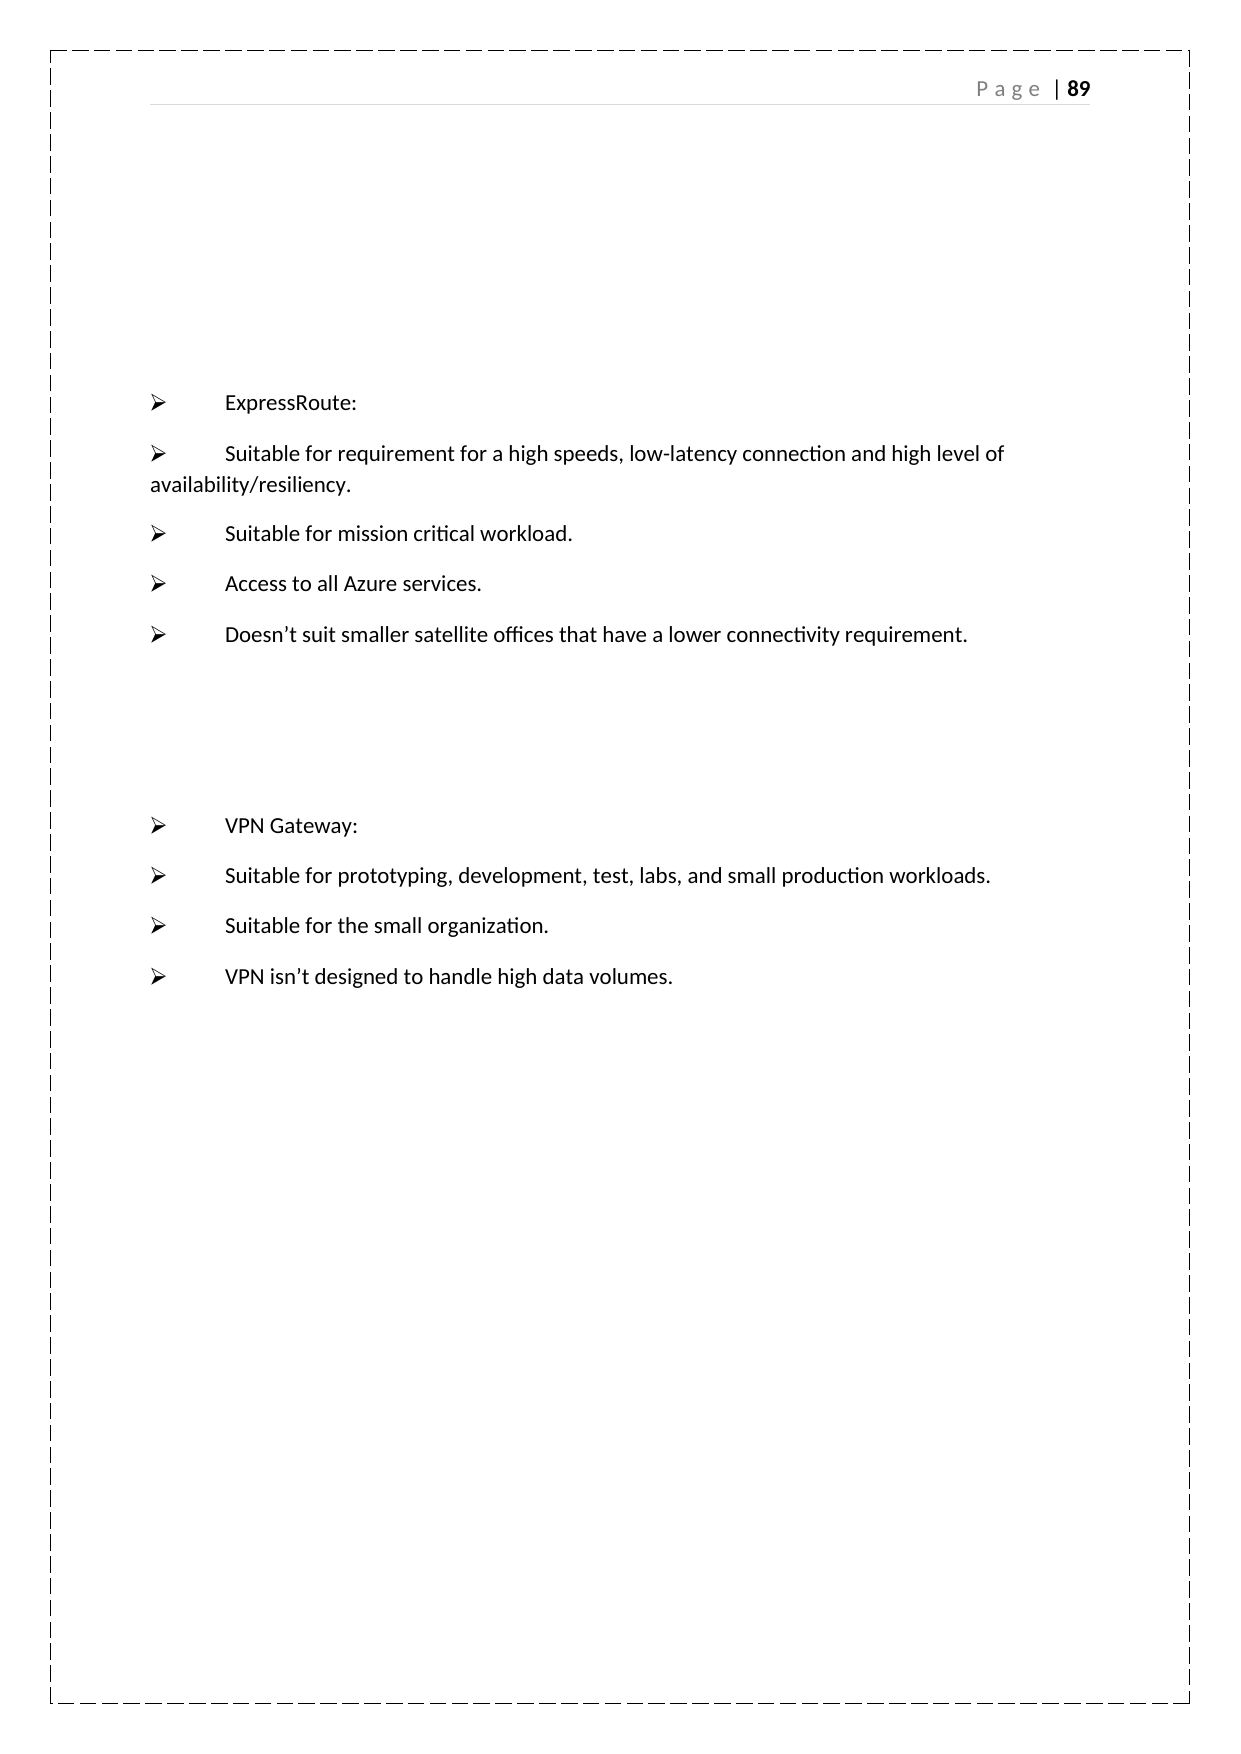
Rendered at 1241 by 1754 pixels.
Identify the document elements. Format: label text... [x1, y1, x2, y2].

text ⮚ Suitable for mission critical workload. [150, 517, 1090, 548]
text ⮚ VPN isn’t designed to handle high data volumes. [150, 960, 1090, 991]
text ⮚ Access to all Azure services. [150, 567, 1090, 598]
text ⮚ Doesn’t suit smaller satellite offices that have a lower connectivity requirement. [150, 618, 1090, 649]
text ⮚ Suitable for requirement for a high speeds, low-latency connection and high level of availability/resiliency. [150, 436, 1090, 498]
text ⮚ Suitable for prototyping, development, test, labs, and small production workloads. [150, 859, 1090, 890]
text ⮚ Suitable for the small organization. [150, 909, 1090, 941]
text ⮚ ExpressRoute: [150, 386, 1090, 417]
text ⮚ VPN Gateway: [150, 809, 1090, 840]
